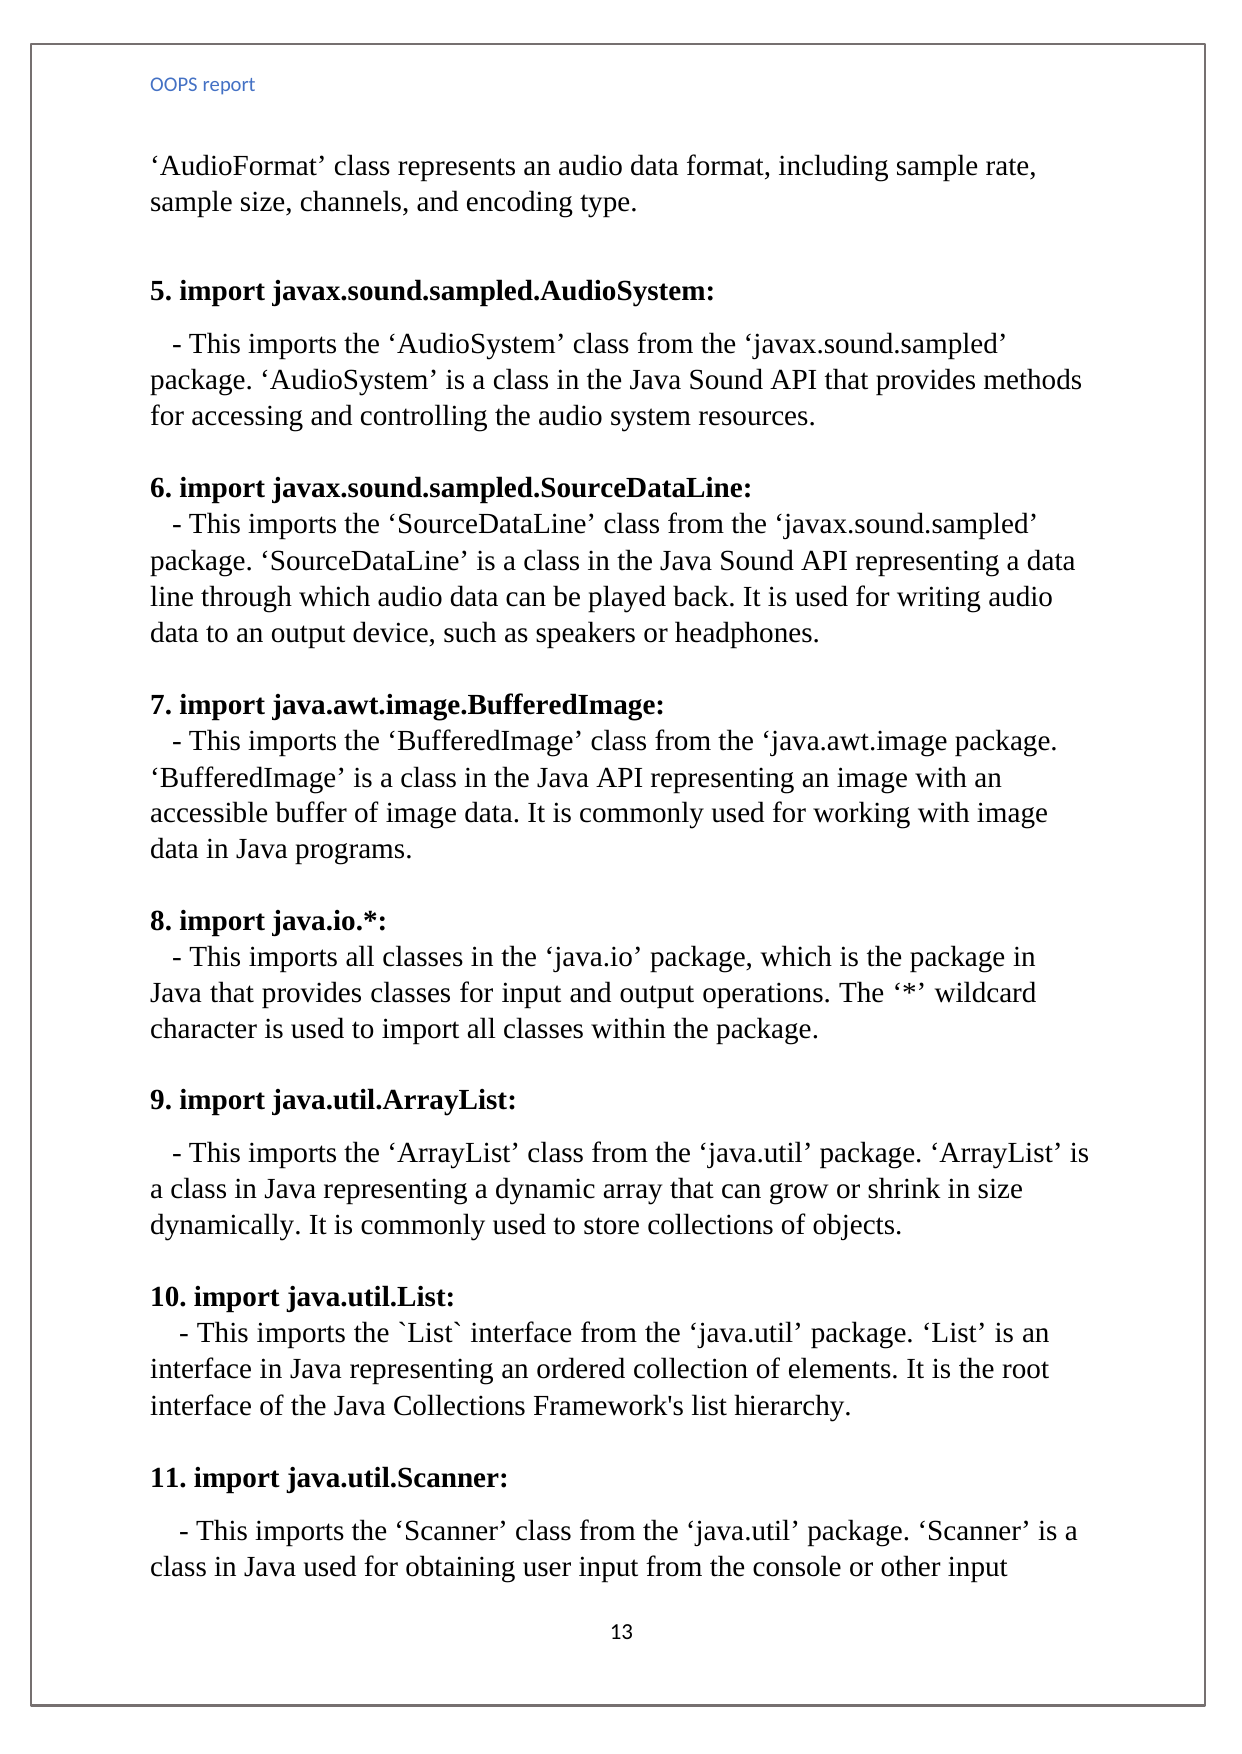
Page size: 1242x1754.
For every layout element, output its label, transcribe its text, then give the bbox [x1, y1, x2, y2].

text - This imports all classes in the ‘java.io’ package, which is the package in Java that provides classes for input and output operations. The ‘*’ wildcard character is used to import all classes within the package. [150, 939, 1038, 1044]
text 13 [605, 1617, 637, 1645]
text - This imports the ‘ArrayList’ class from the ‘java.util’ package. ‘ArrayList’ is a class in Java representing a dynamic array that can grow or shrink in size dynamically. It is commonly used to store collections of objects. [150, 1135, 1096, 1241]
text - This imports the `List` interface from the ‘java.util’ package. ‘List’ is an interface in Java representing an ordered collection of elements. It is the root interface of the Java Collections Framework's list hierarchy. [150, 1316, 1051, 1421]
text - This imports the ‘BufferedImage’ class from the ‘java.awt.image package. [172, 723, 1102, 757]
text - This imports the ‘AudioSystem’ class from the ‘javax.sound.sampled’ package. ‘AudioSystem’ is a class in the Java Sound API that provides methods for accessing and controlling the audio system resources. [150, 326, 1089, 432]
text OOPS report [150, 72, 1102, 97]
text 7. import java.awt.image.BufferedImage: [150, 687, 1102, 721]
text ‘AudioFormat’ class represents an audio data format, including sample rate, sample size, channels, and encoding type. [150, 148, 1043, 218]
text - This imports the ‘SourceDataLine’ class from the ‘javax.sound.sampled’ package. ‘SourceDataLine’ is a class in the Java Sound API representing a data line through which audio data can be played back. It is used for writing audio data to an output device, such as speakers or headphones. [150, 507, 1082, 648]
text 8. import java.io.*: [150, 903, 1102, 936]
text 10. import java.util.List: [150, 1279, 1102, 1313]
text - This imports the ‘Scanner’ class from the ‘java.util’ package. ‘Scanner’ is a class in Java used for obtaining user input from the console or other input [150, 1513, 1085, 1582]
text 5. import javax.sound.sampled.AudioSystem: [150, 273, 1102, 307]
text 11. import java.util.Scanner: [150, 1460, 1102, 1494]
text ‘BufferedImage’ is a class in the Java API representing an image with an accessible buffer of image data. It is commonly used for working with image data in Java programs. [150, 760, 1054, 865]
text 6. import javax.sound.sampled.SourceDataLine: [150, 471, 1102, 504]
text 9. import java.util.ArrayList: [150, 1082, 1102, 1116]
